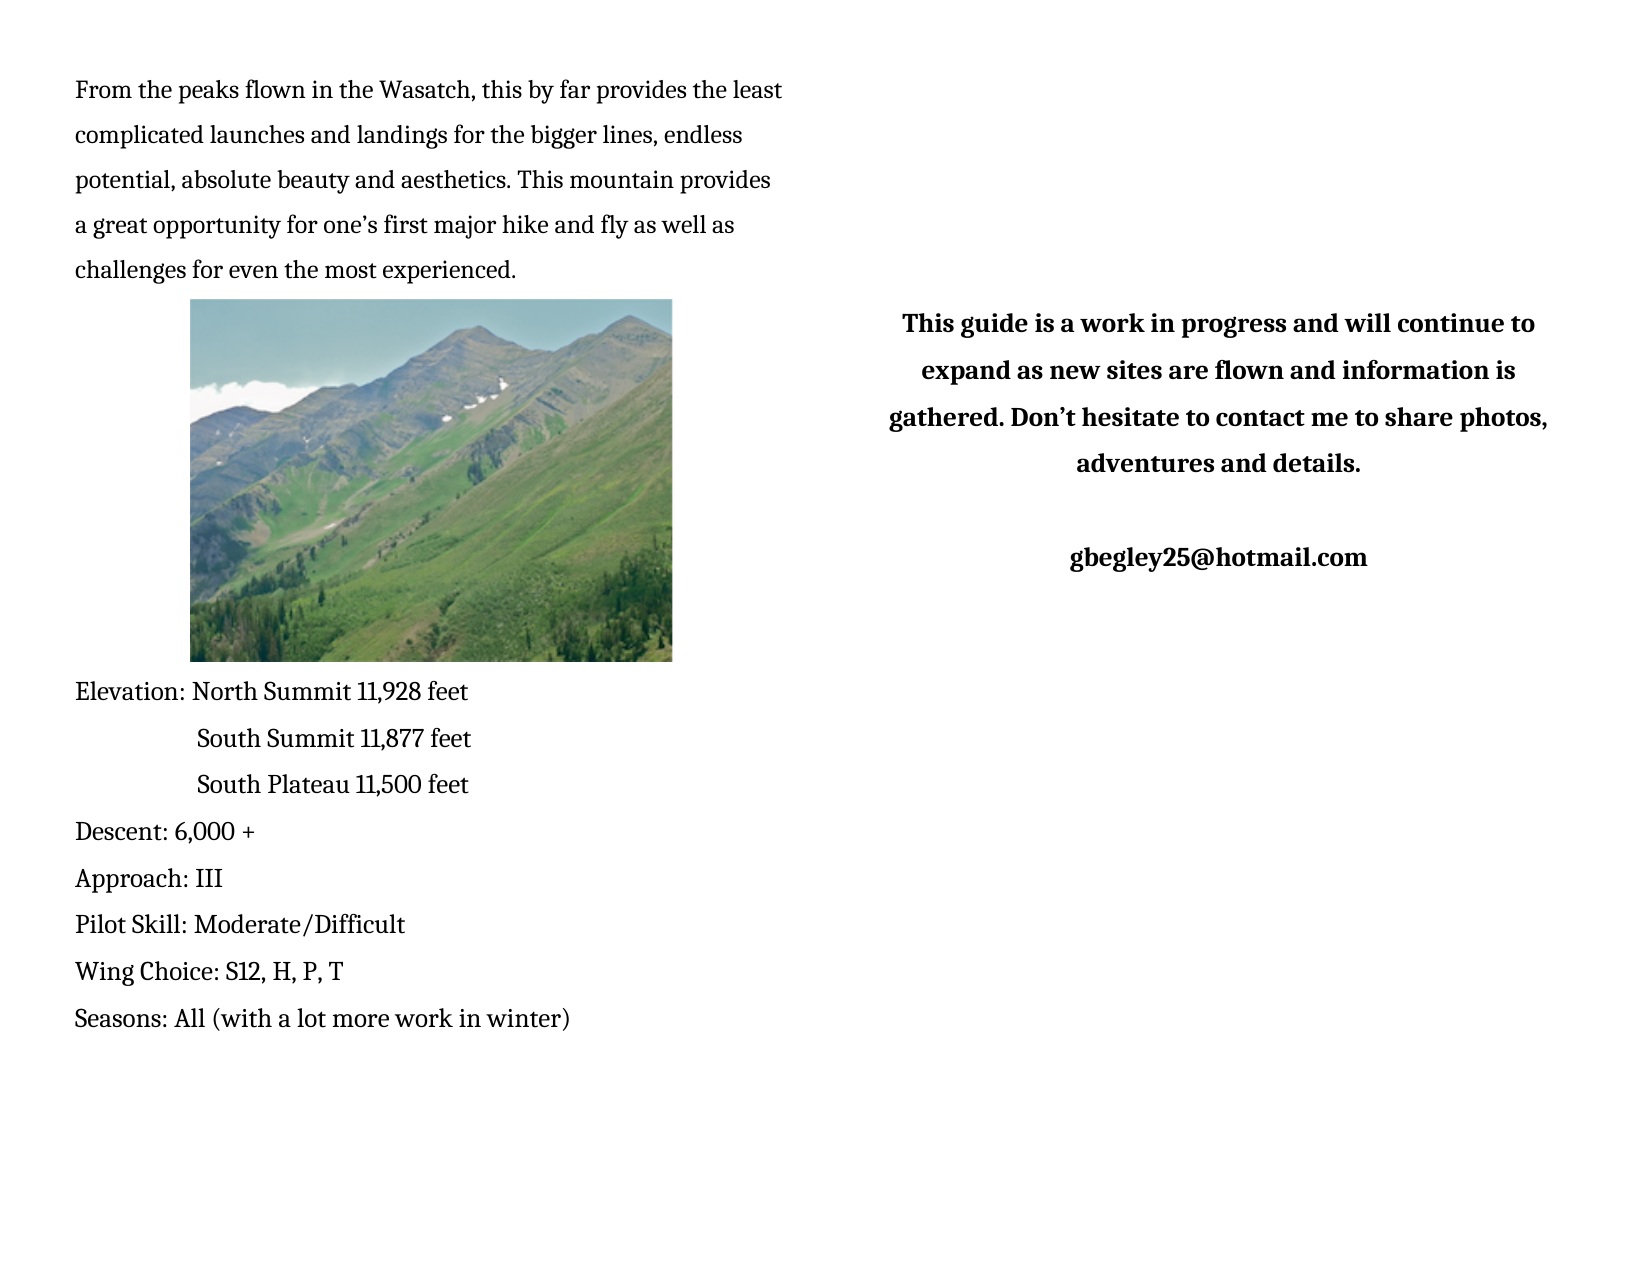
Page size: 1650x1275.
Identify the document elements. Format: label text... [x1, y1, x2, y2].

text Pilot Skill: Moderate/Difficult [75, 909, 787, 940]
text gbegley25@hotmail.com [862, 542, 1575, 573]
text Descent: 6,000 + [75, 816, 787, 847]
text South Summit 11,877 feet [75, 723, 787, 754]
text Elevation: North Summit 11,928 feet [75, 676, 787, 707]
text Wing Choice: S12, H, P, T [75, 956, 787, 987]
text Seasons: All (with a lot more work in winter) [75, 1003, 787, 1034]
text This guide is a work in progress and will continue to expand as new sites are flown and information is gathered. Don’t hesitate to contact me to share photos, adventures and details. [862, 308, 1575, 479]
text South Plateau 11,500 feet [75, 769, 787, 800]
picture [190, 299, 673, 662]
text Approach: III [75, 863, 787, 894]
